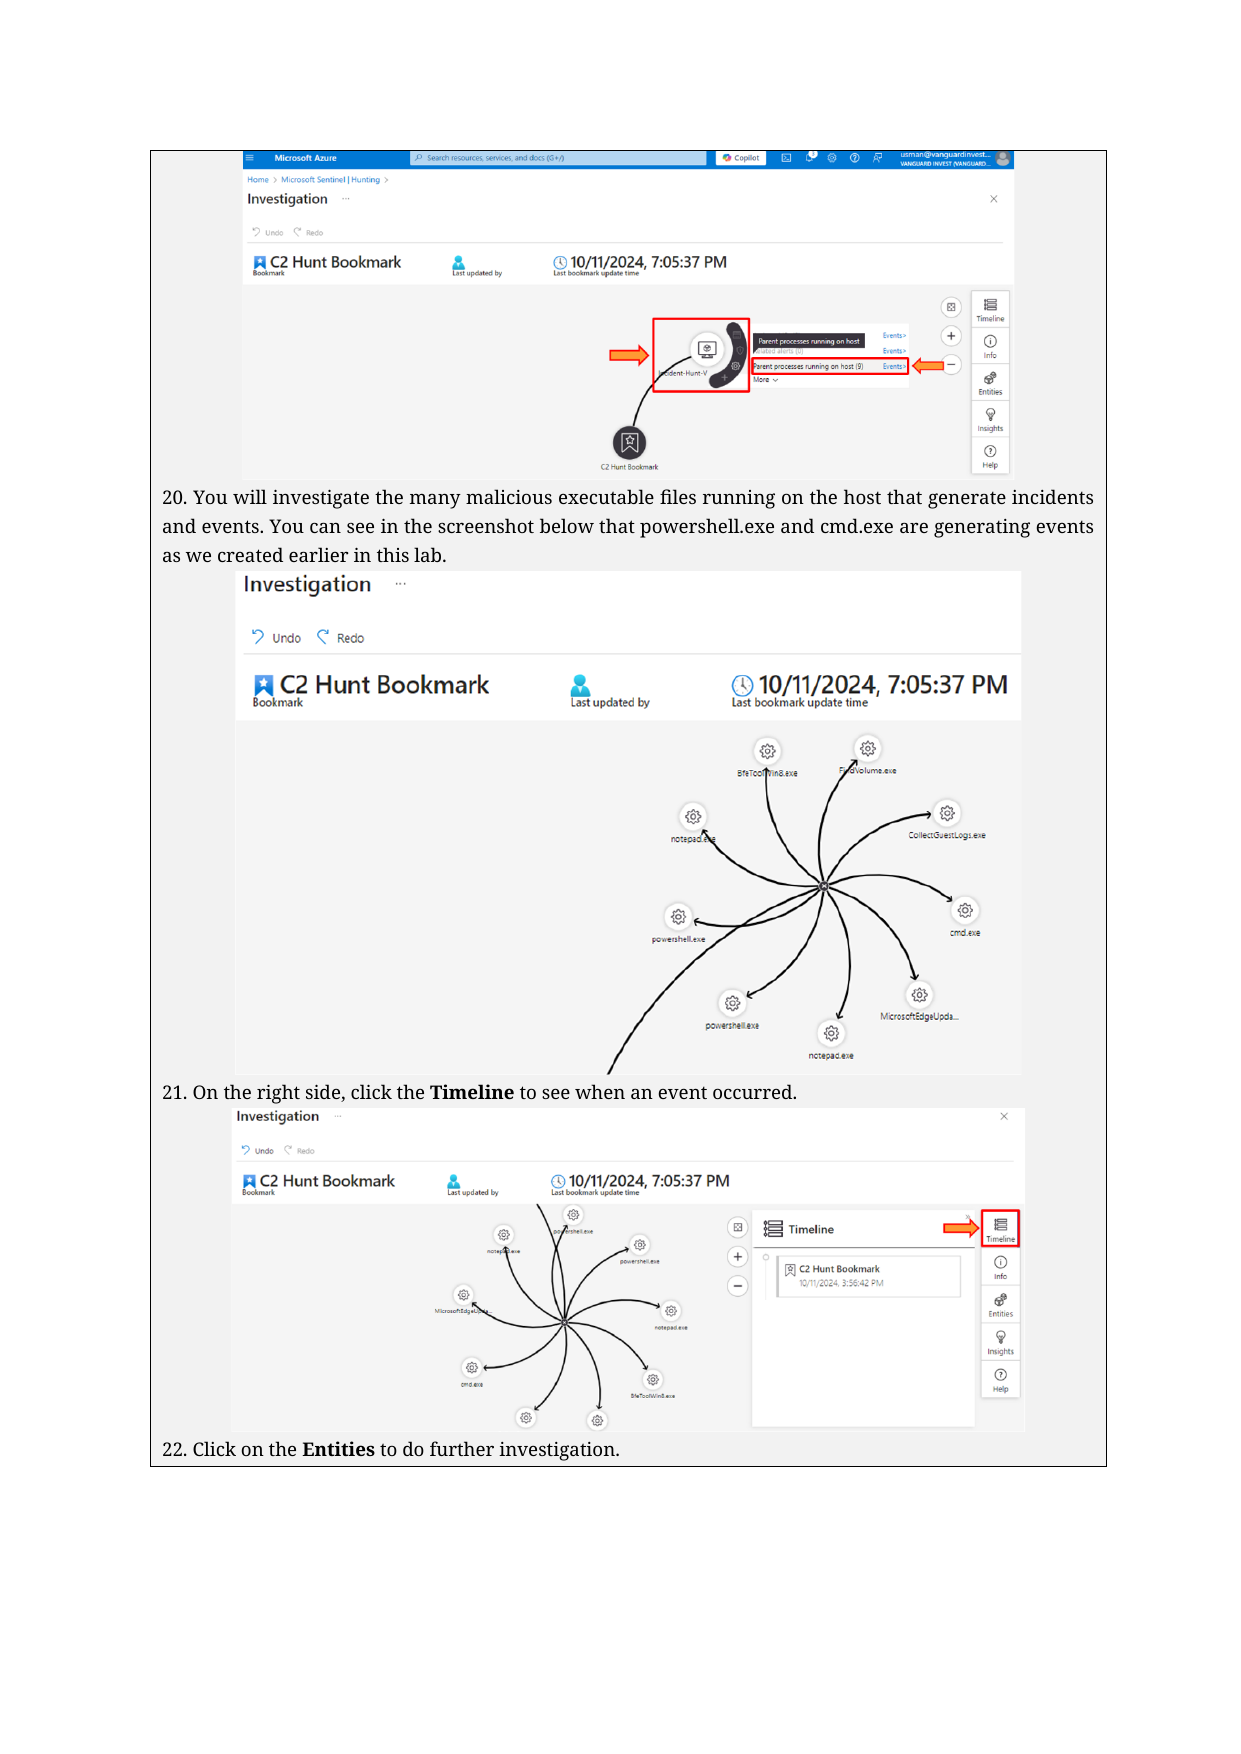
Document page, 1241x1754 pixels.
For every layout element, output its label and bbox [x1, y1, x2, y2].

picture [231, 1108, 1026, 1432]
picture [235, 571, 1022, 1075]
table_cell [151, 151, 1106, 1466]
picture [242, 151, 1015, 480]
